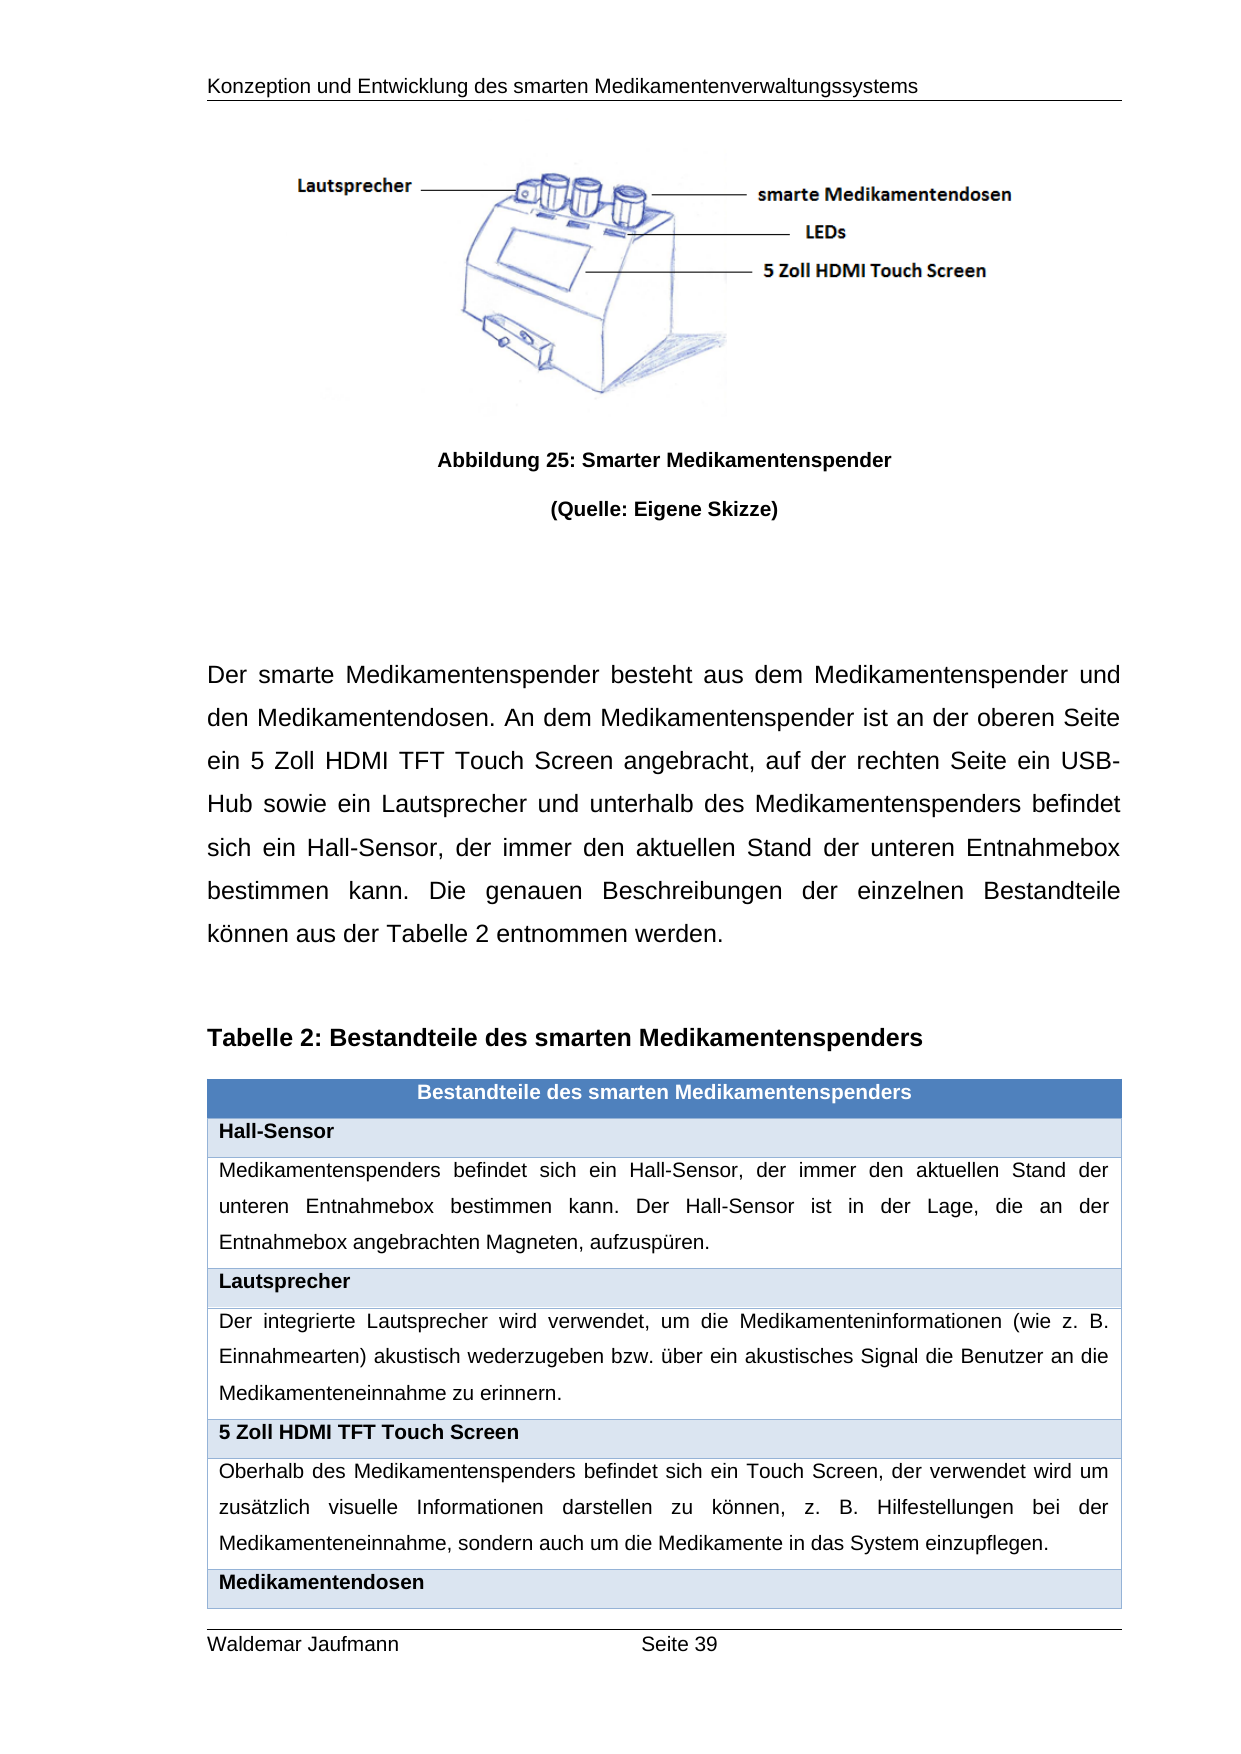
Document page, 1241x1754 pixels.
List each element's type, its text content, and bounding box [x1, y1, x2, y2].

table_cell Medikamentenspenders befindet sich ein Hall-Sensor, der immer den aktuellen Stand der unteren Entnahmebox bestimmen kann. Der Hall-Sensor ist in der Lage, die an der Entnahmebox angebrachten Magneten, aufzuspüren. [208, 1158, 1121, 1268]
text Abbildung 25: Smarter Medikamentenspender [207, 448, 1122, 472]
text Tabelle 2: Bestandteile des smarten Medikamentenspenders [207, 1023, 1122, 1052]
picture [285, 118, 1044, 422]
table_cell Der integrierte Lautsprecher wird verwendet, um die Medikamenteninformationen (wie z. B. Einnahmearten) akustisch wederzugeben bzw. über ein akustisches Signal die Benutzer an die Medikamenteneinnahme zu erinnern. [208, 1309, 1121, 1418]
text Der smarte Medikamentenspender besteht aus dem Medikamentenspender und den Medikamentendosen. An dem Medikamentenspender ist an der oberen Seite ein 5 Zoll HDMI TFT Touch Screen angebracht, auf der rechten Seite ein USB-Hub sowie ein Lautsprecher und unterhalb des Medikamentenspenders befindet sich ein Hall-Sensor, der immer den aktuellen Stand der unteren Entnahmebox bestimmen kann. Die genauen Beschreibungen der einzelnen Bestandteile können aus der Tabelle 2 entnommen werden. [207, 660, 1122, 947]
text (Quelle: Eigene Skizze) [207, 497, 1122, 521]
table_cell Hall-Sensor [208, 1119, 1121, 1157]
table_header Bestandteile des smarten Medikamentenspenders [208, 1080, 1121, 1118]
table_cell 5 Zoll HDMI TFT Touch Screen [208, 1420, 1121, 1458]
table_cell Lautsprecher [208, 1269, 1121, 1307]
table_cell Oberhalb des Medikamentenspenders befindet sich ein Touch Screen, der verwendet wird um zusätzlich visuelle Informationen darstellen zu können, z. B. Hilfestellungen bei der Medikamenteneinnahme, sondern auch um die Medikamente in das System einzupflegen. [208, 1459, 1121, 1569]
table_cell Medikamentendosen [208, 1570, 1121, 1608]
